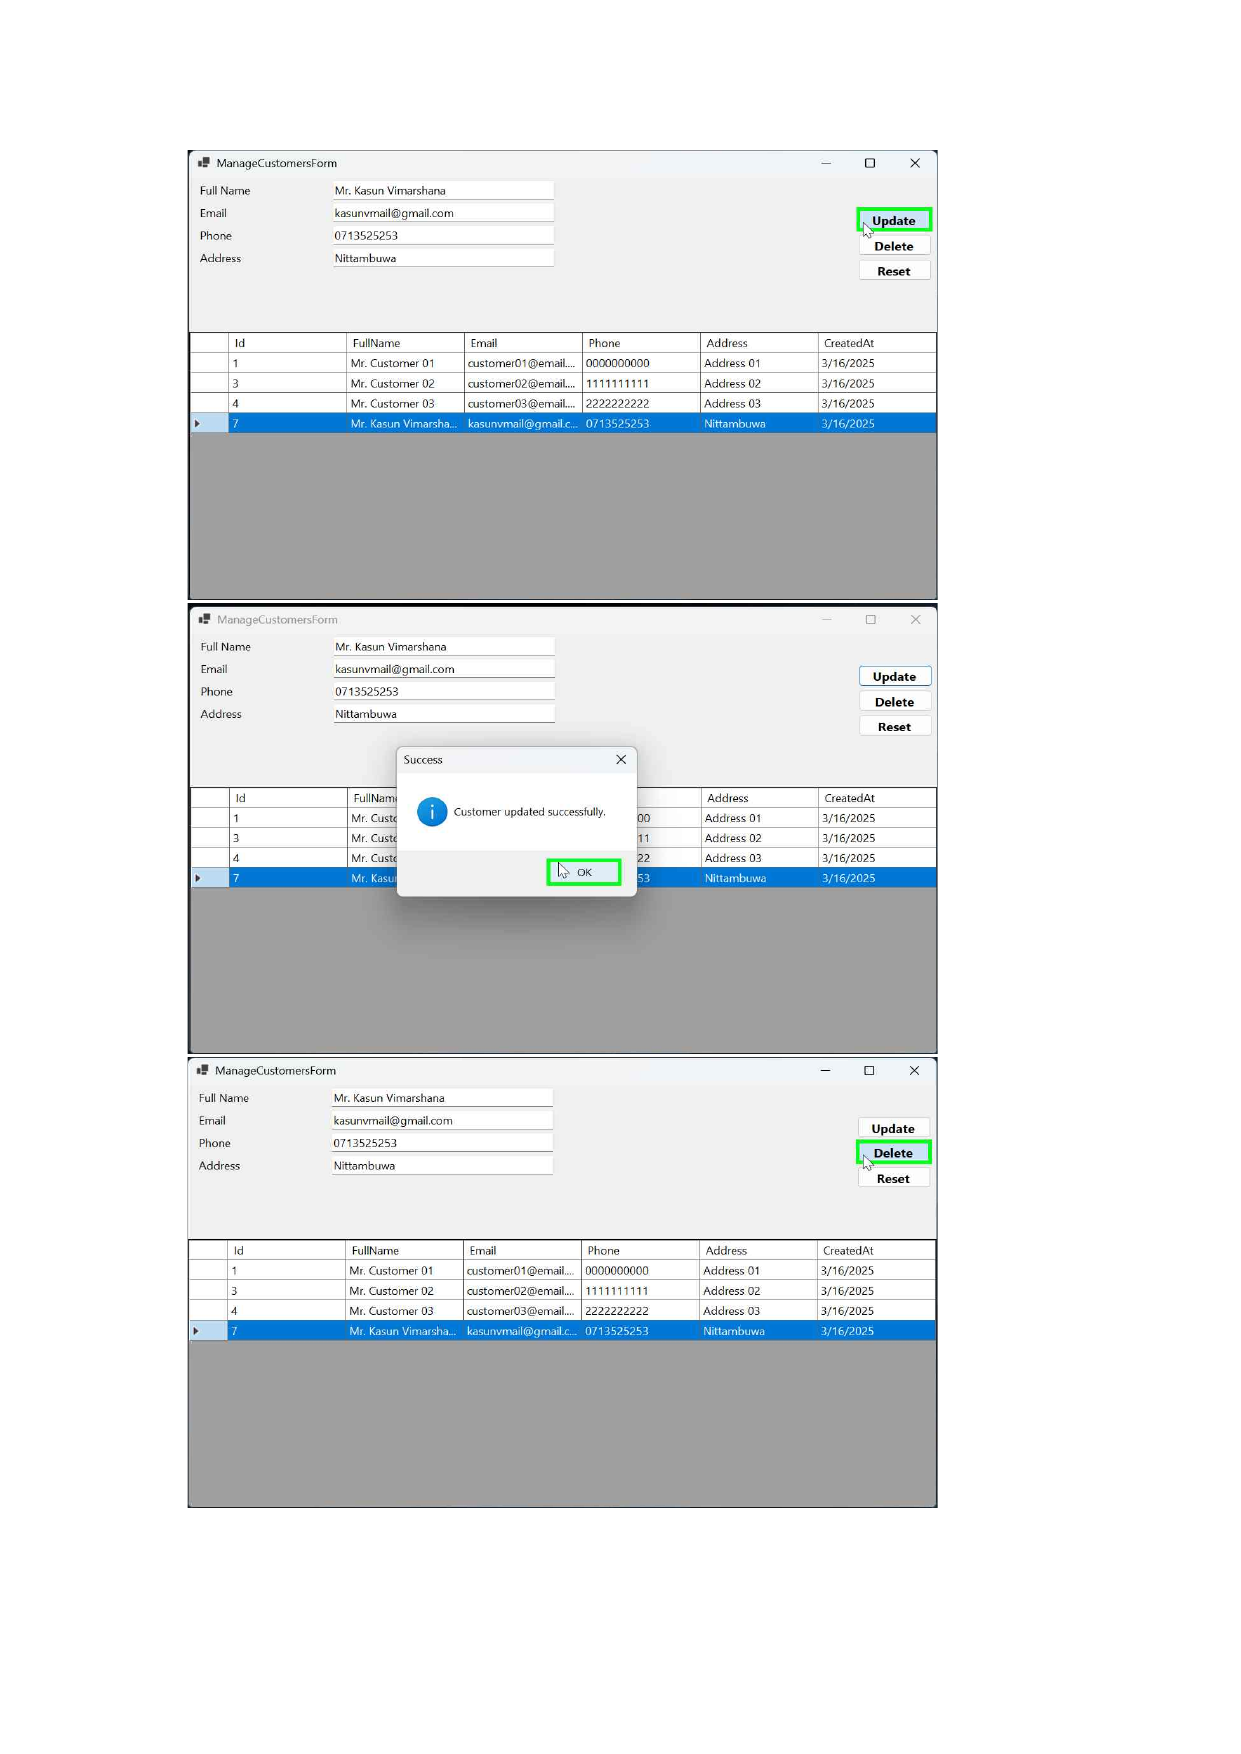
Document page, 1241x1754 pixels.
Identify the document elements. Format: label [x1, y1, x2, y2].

picture [187, 603, 938, 1054]
picture [187, 150, 938, 600]
picture [187, 1057, 938, 1508]
